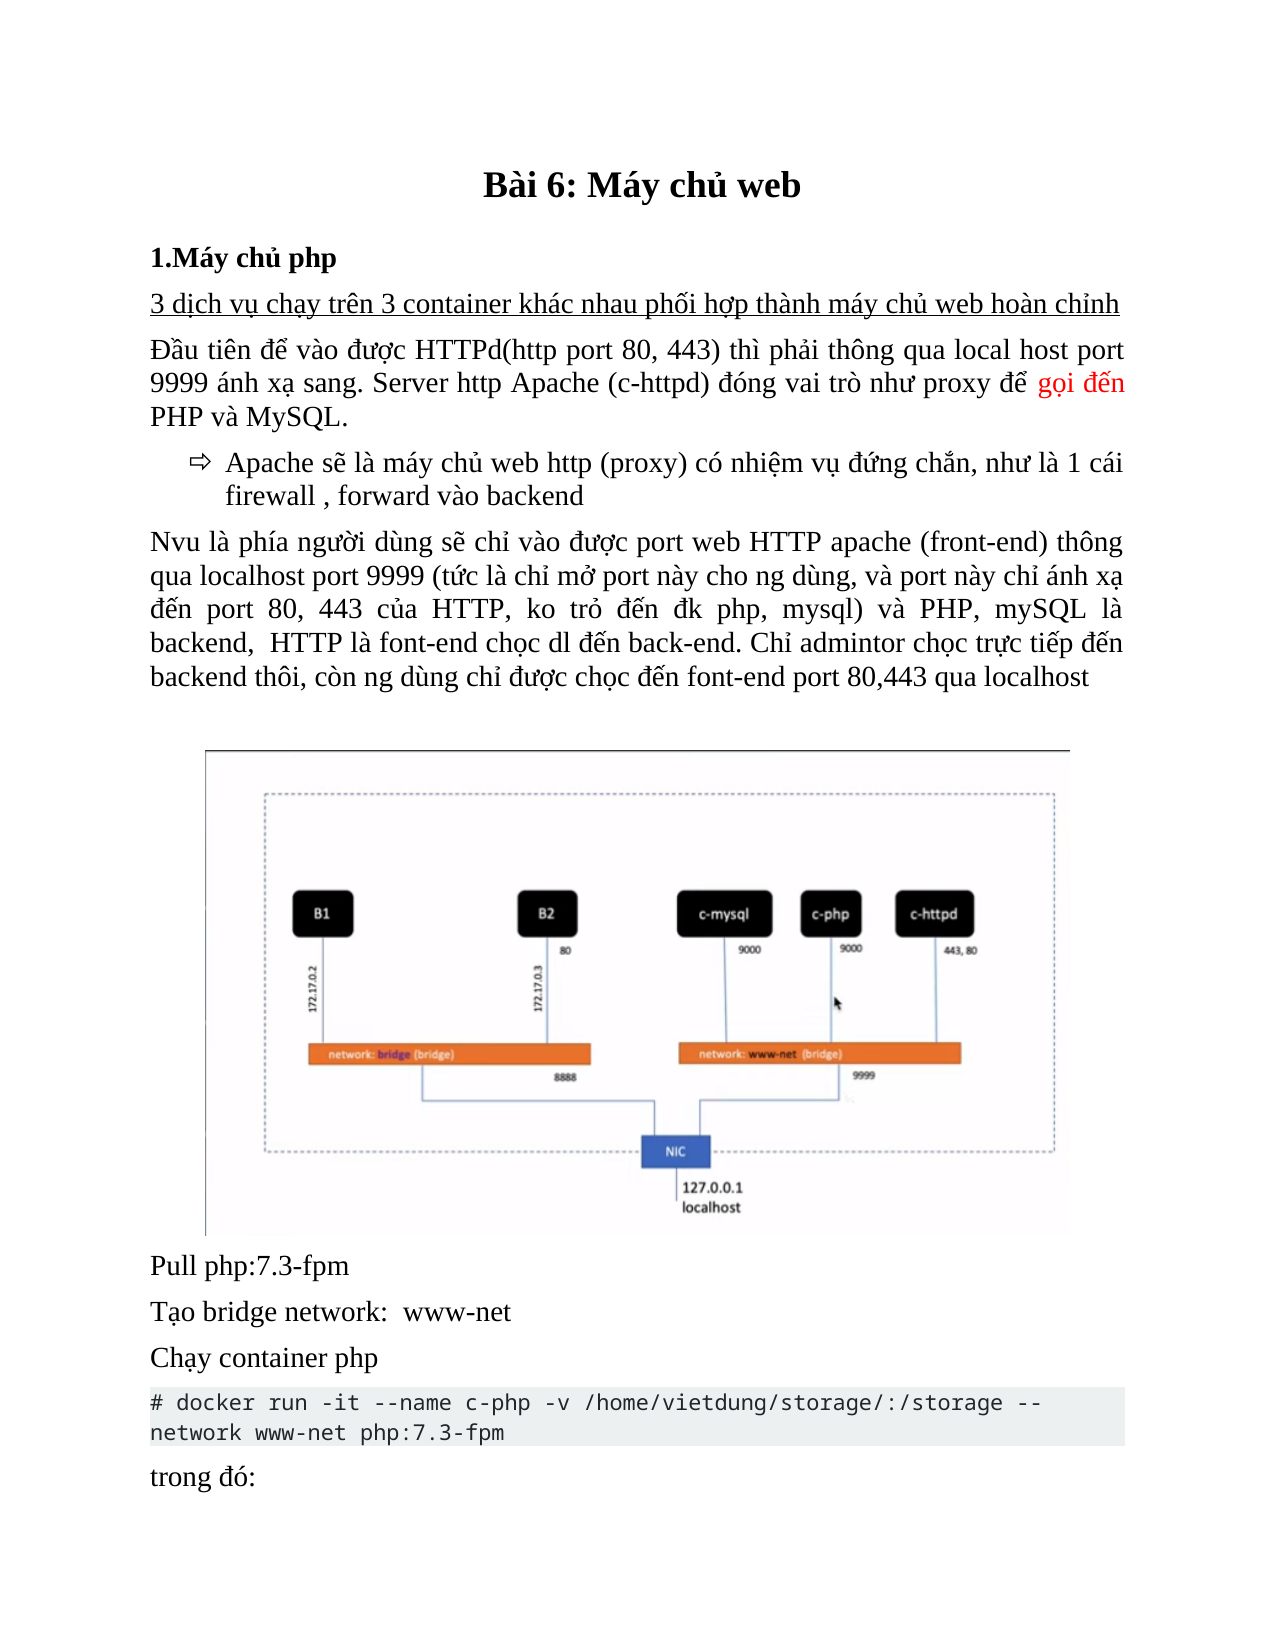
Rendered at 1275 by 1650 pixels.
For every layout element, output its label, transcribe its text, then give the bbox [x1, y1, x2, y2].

text 1.Máy chủ php [150, 240, 1125, 273]
text Tạo bridge network: www-net [150, 1294, 1125, 1328]
picture [205, 750, 1070, 1236]
text Đầu tiên để vào được HTTPd(http port 80, 443) thì phải thông qua local host port 9999 ánh xạ sang. Server http Apache (c-httpd) đóng vai trò như proxy để gọi đến PHP và MySQL. [150, 332, 1125, 432]
list Apache sẽ là máy chủ web http (proxy) có nhiệm vụ đứng chắn, như là 1 cái firewall , forward vào backend [187, 445, 1125, 512]
subtitle Bài 6: Máy chủ web [150, 162, 1125, 206]
text # docker run -it --name c-php -v /home/vietdung/storage/:/storage --network www-net php:7.3-fpm [150, 1387, 1125, 1446]
text 3 dịch vụ chạy trên 3 container khác nhau phối hợp thành máy chủ web hoàn chỉnh [150, 286, 1125, 319]
text trong đó: [150, 1459, 1125, 1492]
text Nvu là phía người dùng sẽ chỉ vào được port web HTTP apache (front-end) thông qua localhost port 9999 (tức là chỉ mở port này cho ng dùng, và port này chỉ ánh xạ đến port 80, 443 của HTTP, ko trỏ đến đk php, mysql) và PHP, mySQL là backend, HTTP là font-end chọc dl đến back-end. Chỉ admintor chọc trực tiếp đến backend thôi, còn ng dùng chỉ được chọc đến font-end port 80,443 qua localhost [150, 524, 1125, 692]
text Pull php:7.3-fpm [150, 1248, 1125, 1282]
text Chạy container php [150, 1341, 1125, 1374]
